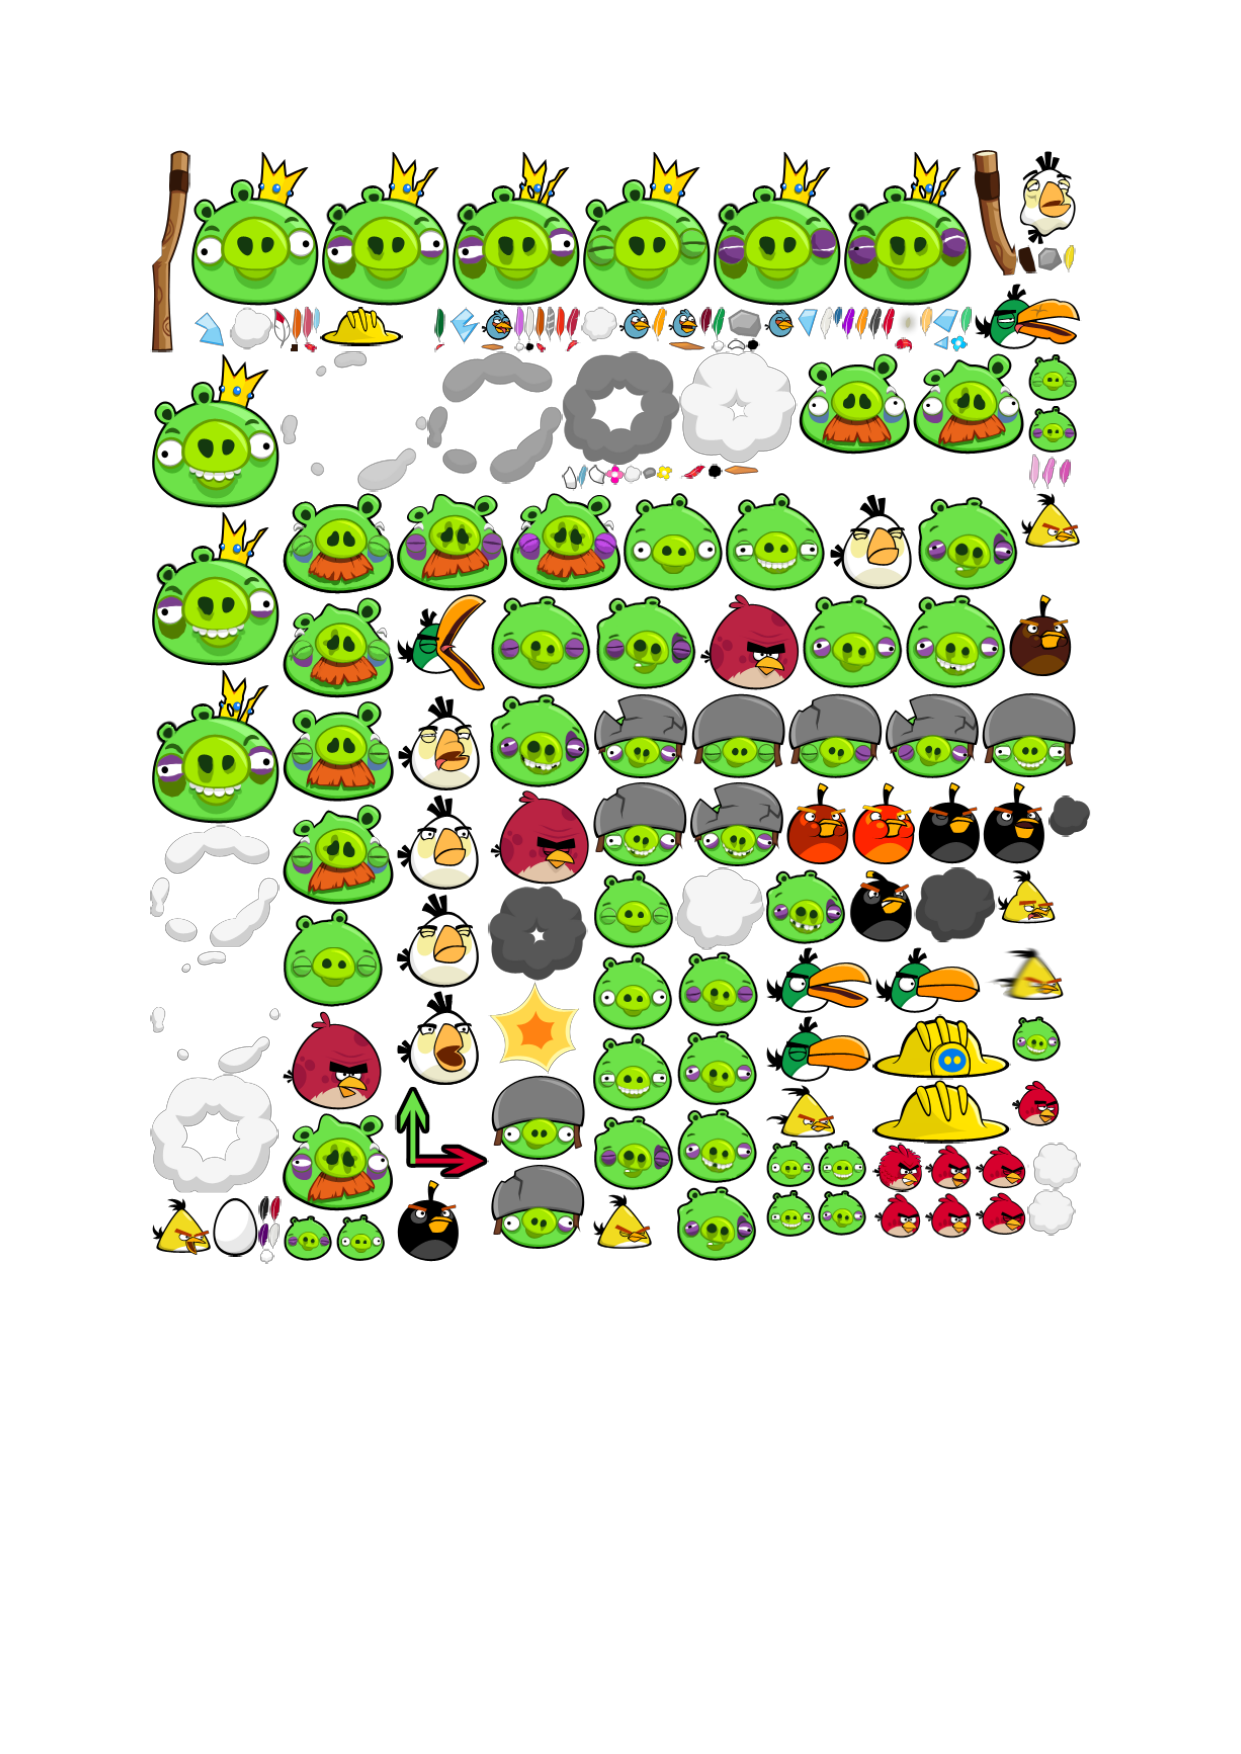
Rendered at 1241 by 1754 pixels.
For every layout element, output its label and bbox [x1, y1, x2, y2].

picture [150, 150, 1091, 1264]
